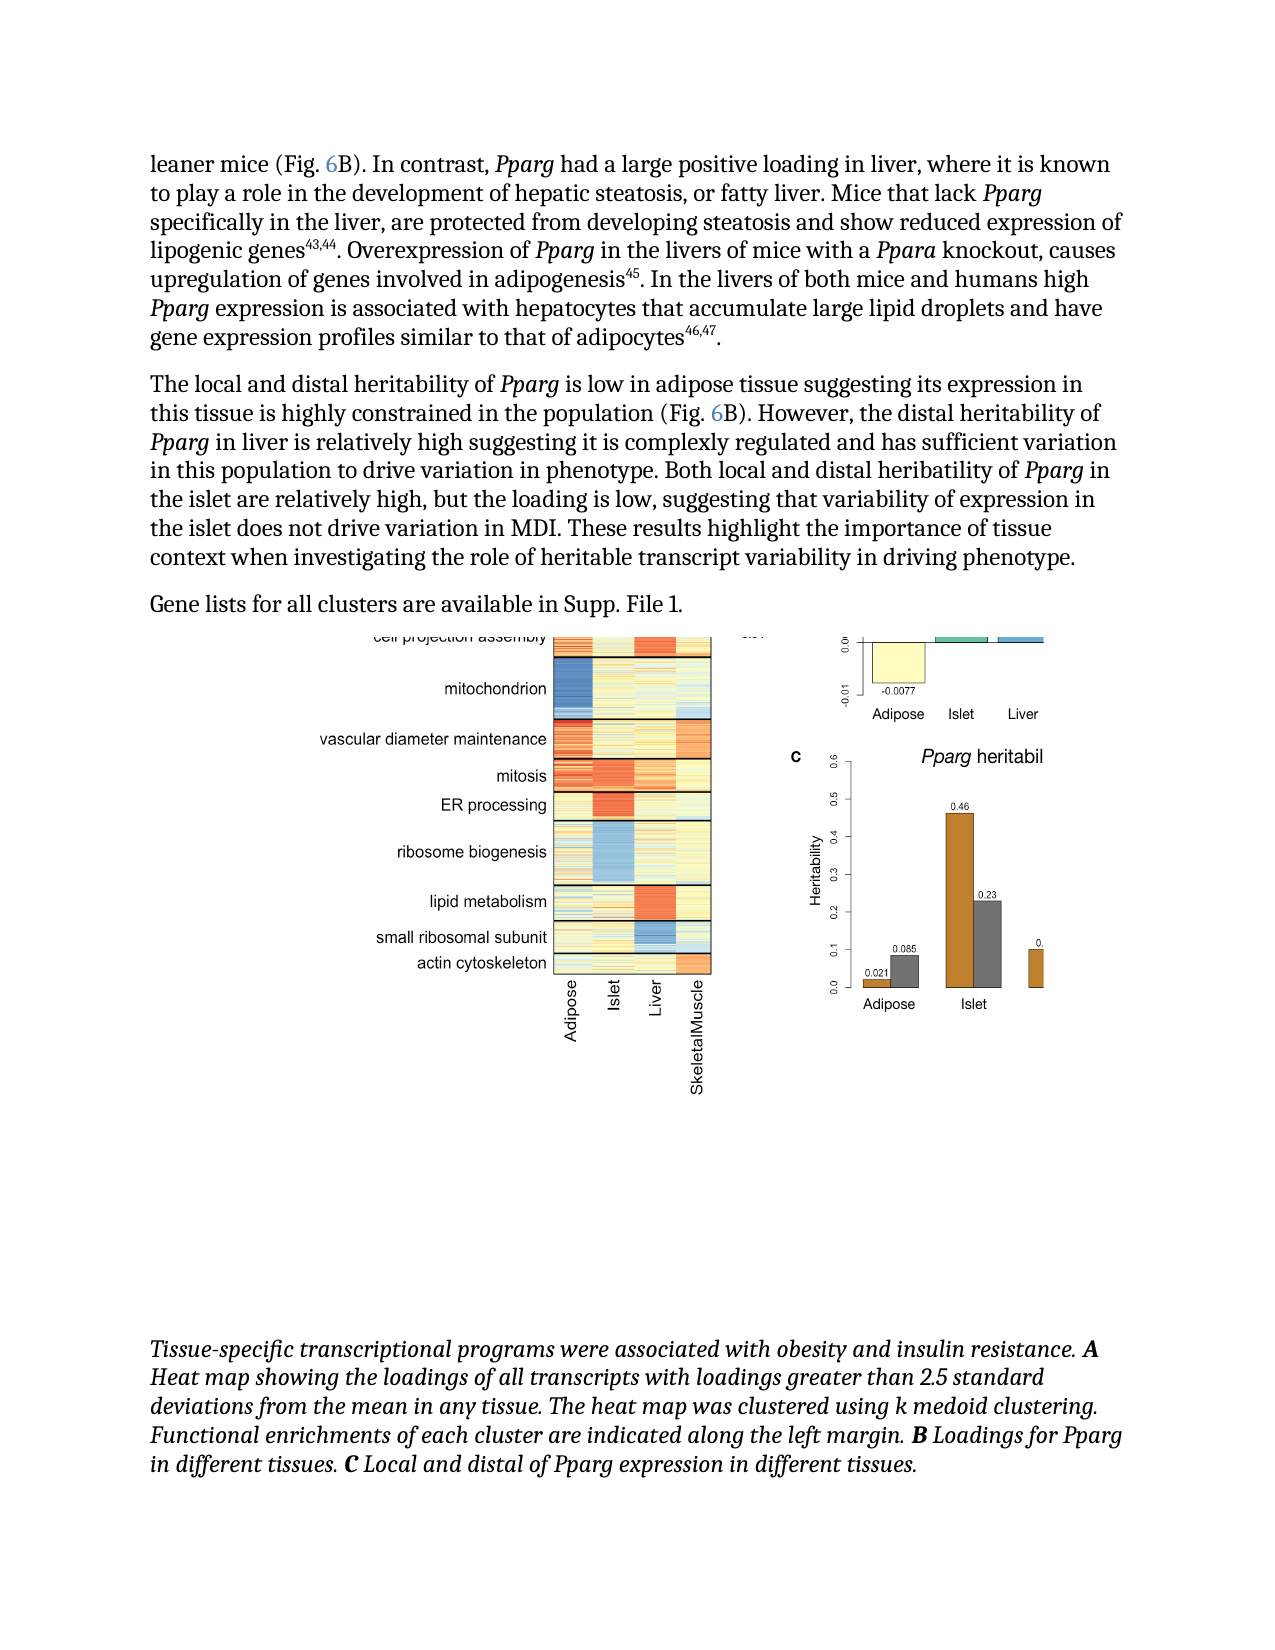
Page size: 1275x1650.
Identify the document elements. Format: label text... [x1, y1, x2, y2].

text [150, 150, 1125, 351]
text Tissue-specific transcriptional programs were associated with obesity and insulin resistance. A Heat map showing the loadings of all transcripts with loadings greater than 2.5 standard deviations from the mean in any tissue. The heat map was clustered using k medoid clustering. Functional enrichments of each cluster are indicated along the left margin. B Loadings for Pparg in different tissues. C Local and distal of Pparg expression in different tissues. [150, 1334, 1125, 1478]
text The local and distal heritability of Pparg is low in adipose tissue suggesting its expression in this tissue is highly constrained in the population (Fig. 6B). However, the distal heritability of Pparg in liver is relatively high suggesting it is complexly regulated and has sufficient variation in this population to drive variation in phenotype. Both local and distal heribatility of Pparg in the islet are relatively high, but the loading is low, suggesting that variability of expression in the islet does not drive variation in MDI. These results highlight the importance of tissue context when investigating the role of heritable transcript variability in driving phenotype. [150, 370, 1125, 571]
text Gene lists for all clusters are available in Supp. File 1. [150, 590, 1125, 619]
